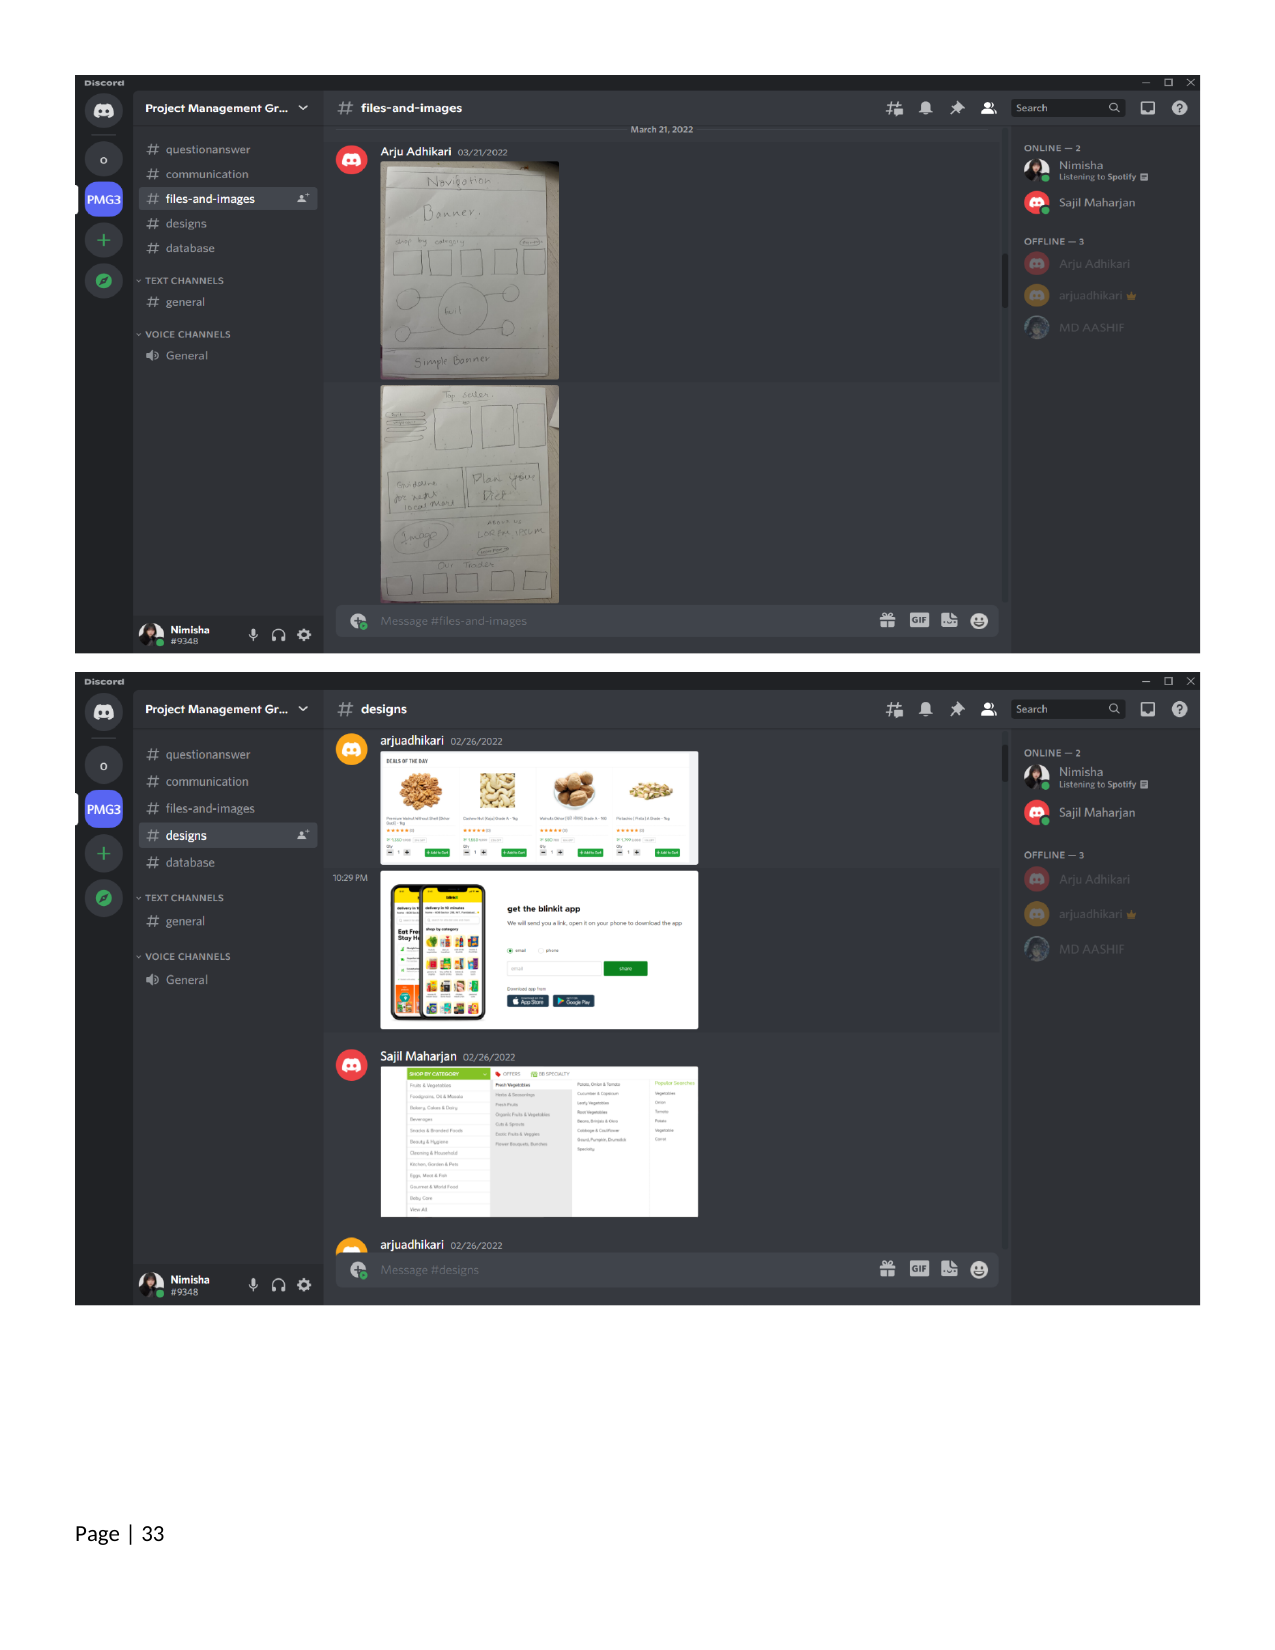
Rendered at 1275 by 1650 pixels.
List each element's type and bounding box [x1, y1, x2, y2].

picture [75, 75, 1200, 654]
picture [75, 672, 1200, 1306]
